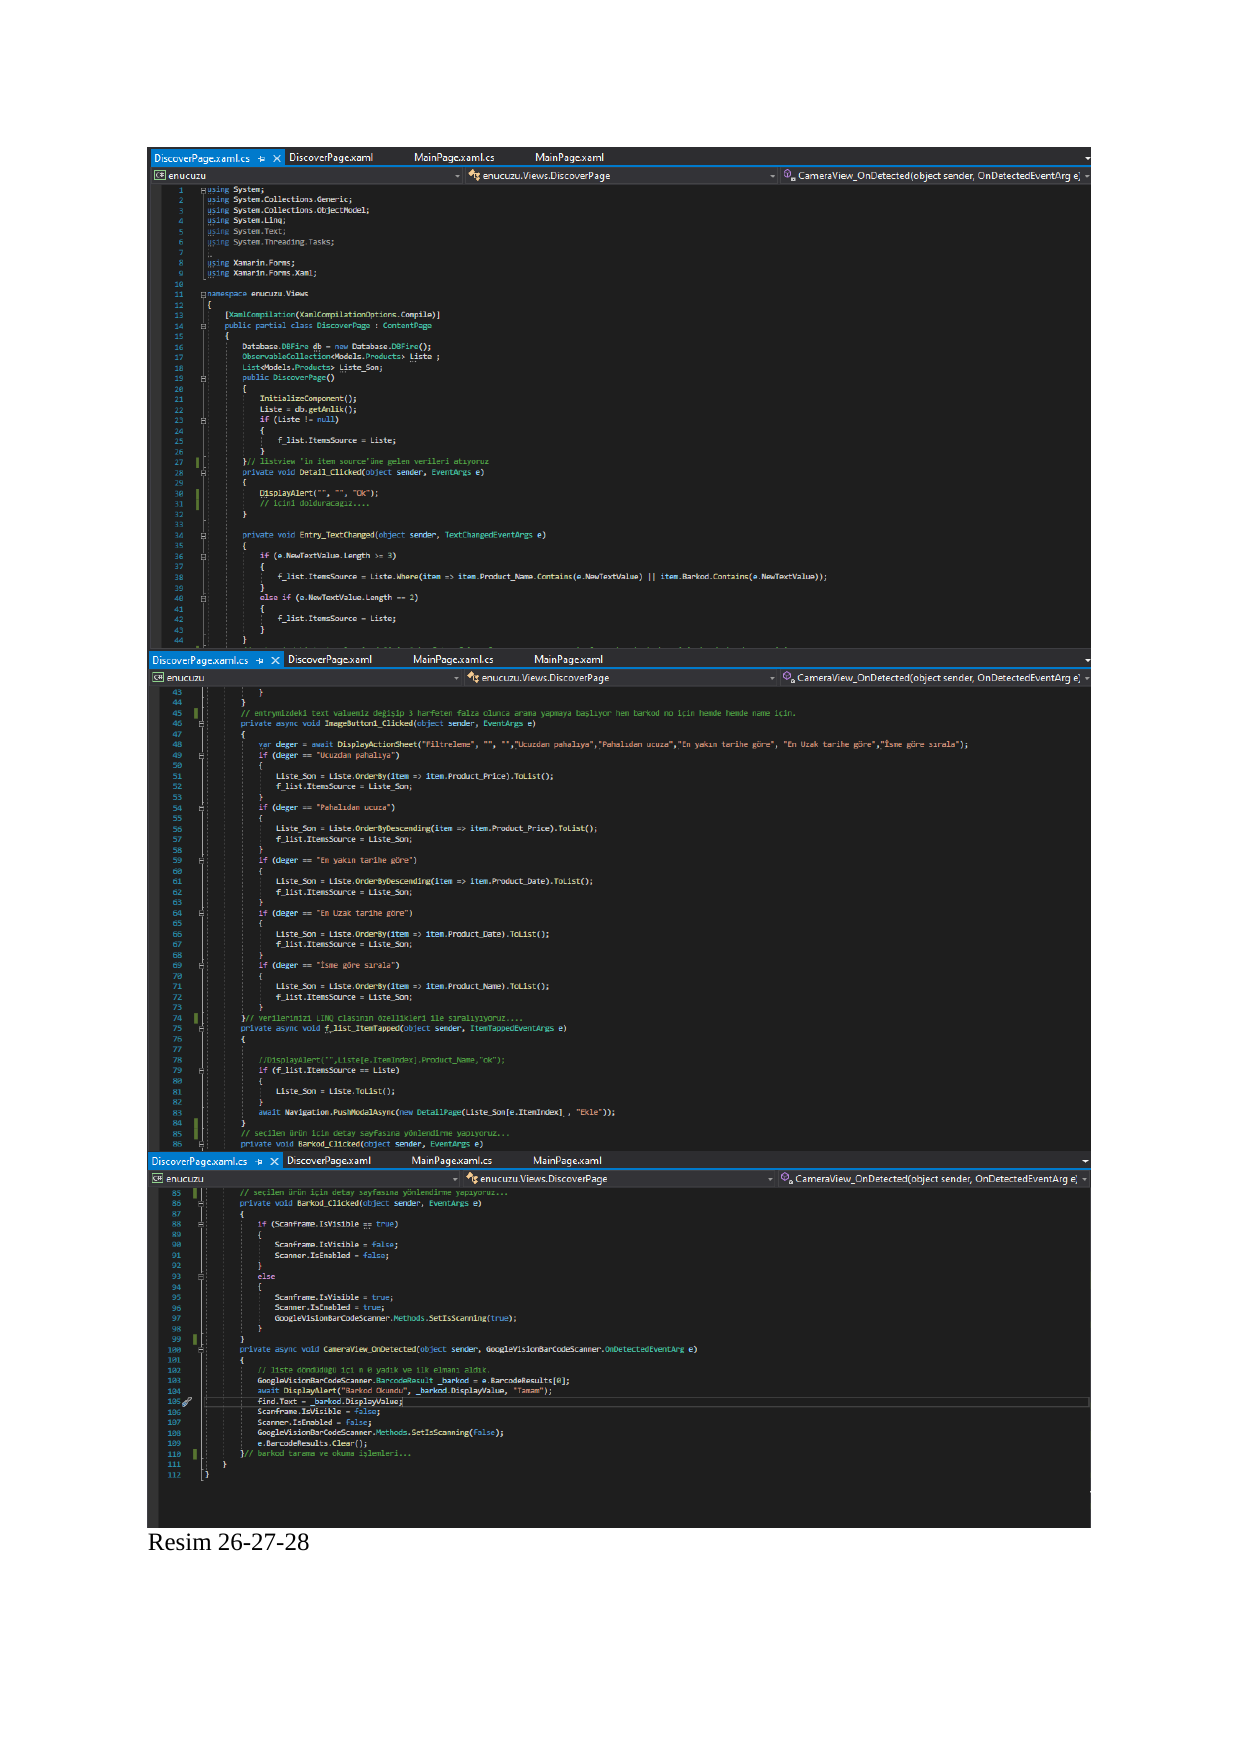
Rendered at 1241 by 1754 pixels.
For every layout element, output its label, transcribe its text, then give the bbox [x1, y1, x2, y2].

picture [147, 147, 1091, 1528]
text Resim 26-27-28 [148, 1527, 1093, 1556]
